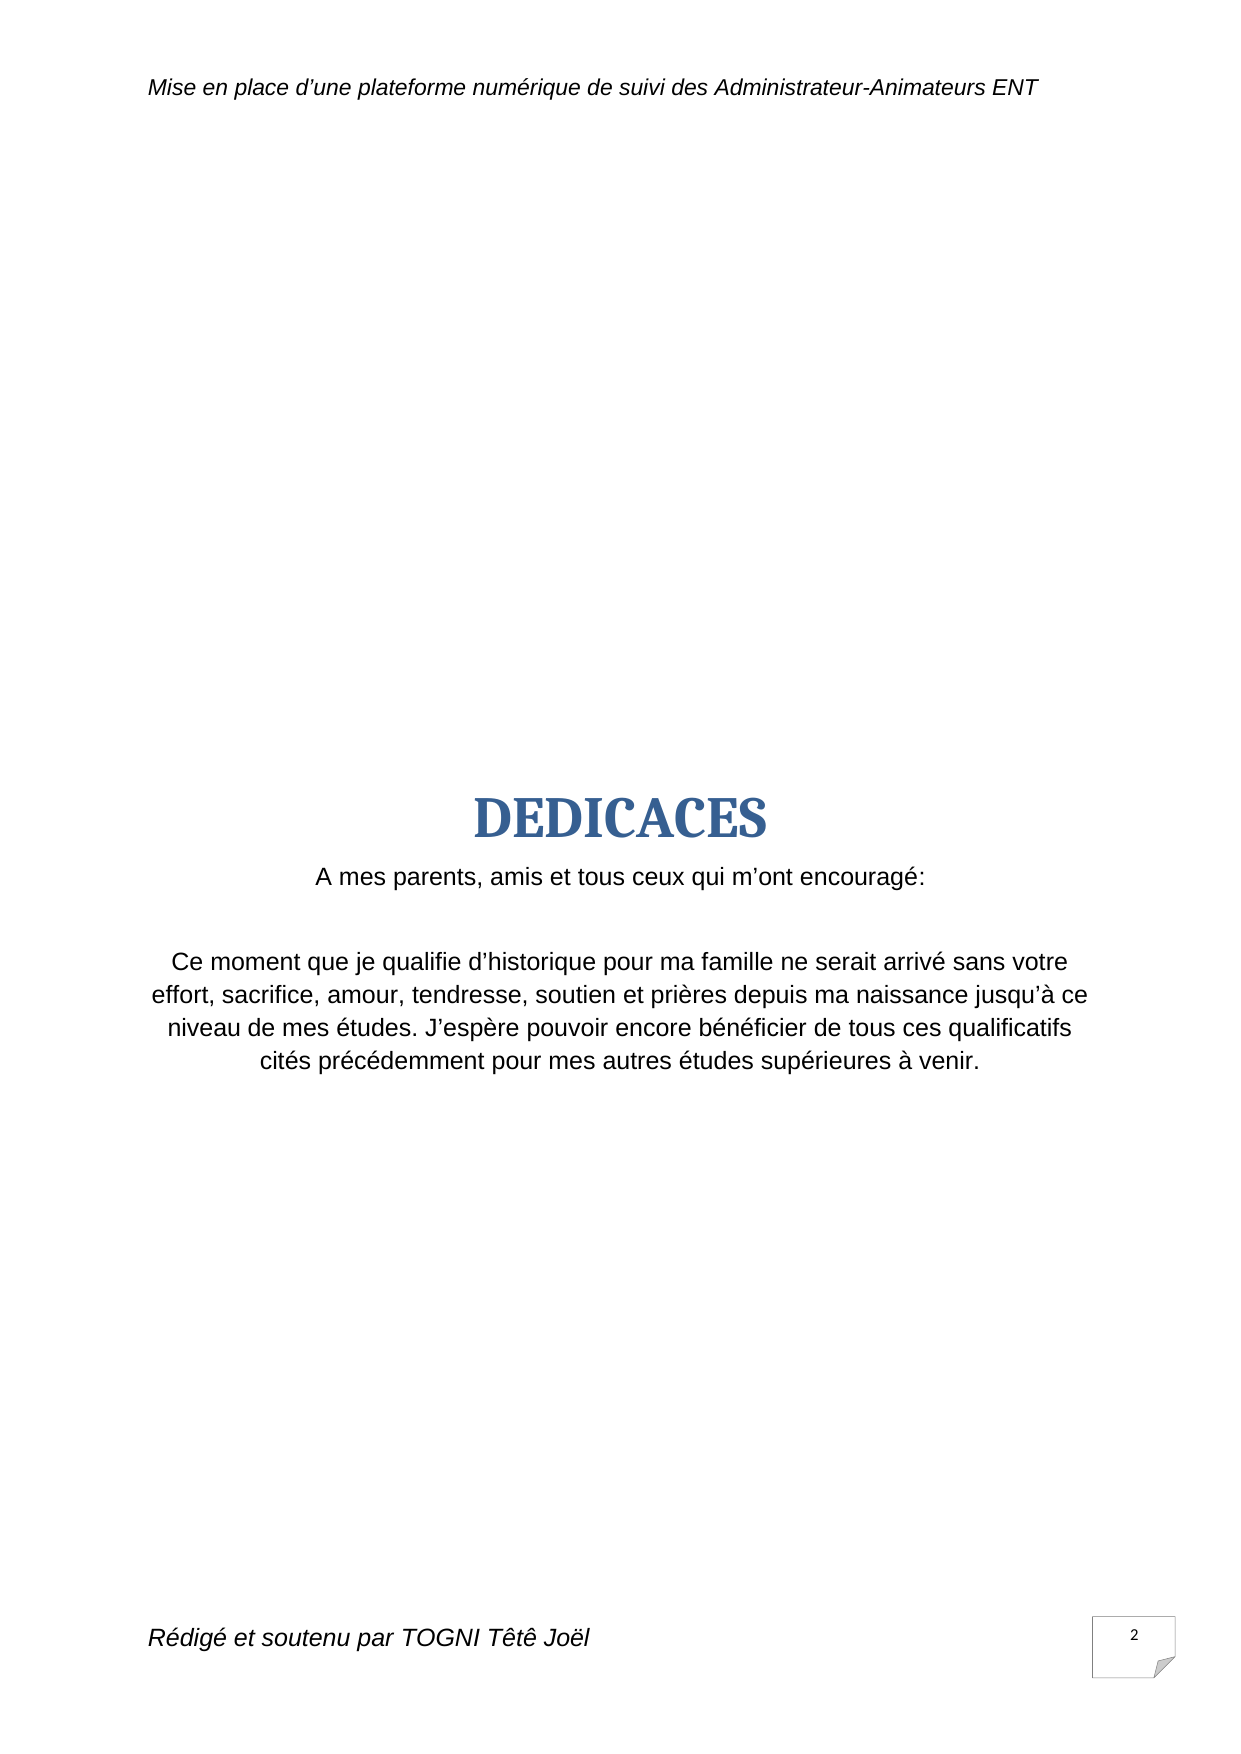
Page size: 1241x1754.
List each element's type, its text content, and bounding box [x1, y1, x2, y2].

text A mes parents, amis et tous ceux qui m’ont encouragé: [148, 862, 1092, 891]
subtitle DEDICACES [148, 785, 1092, 852]
text Ce moment que je qualifie d’historique pour ma famille ne serait arrivé sans votre effort, sacrifice, amour, tendresse, soutien et prières depuis ma naissance jusqu’à ce niveau de mes études. J’espère pouvoir encore bénéficier de tous ces qualificatifs cités précédemment pour mes autres études supérieures à venir. [148, 916, 1092, 1074]
